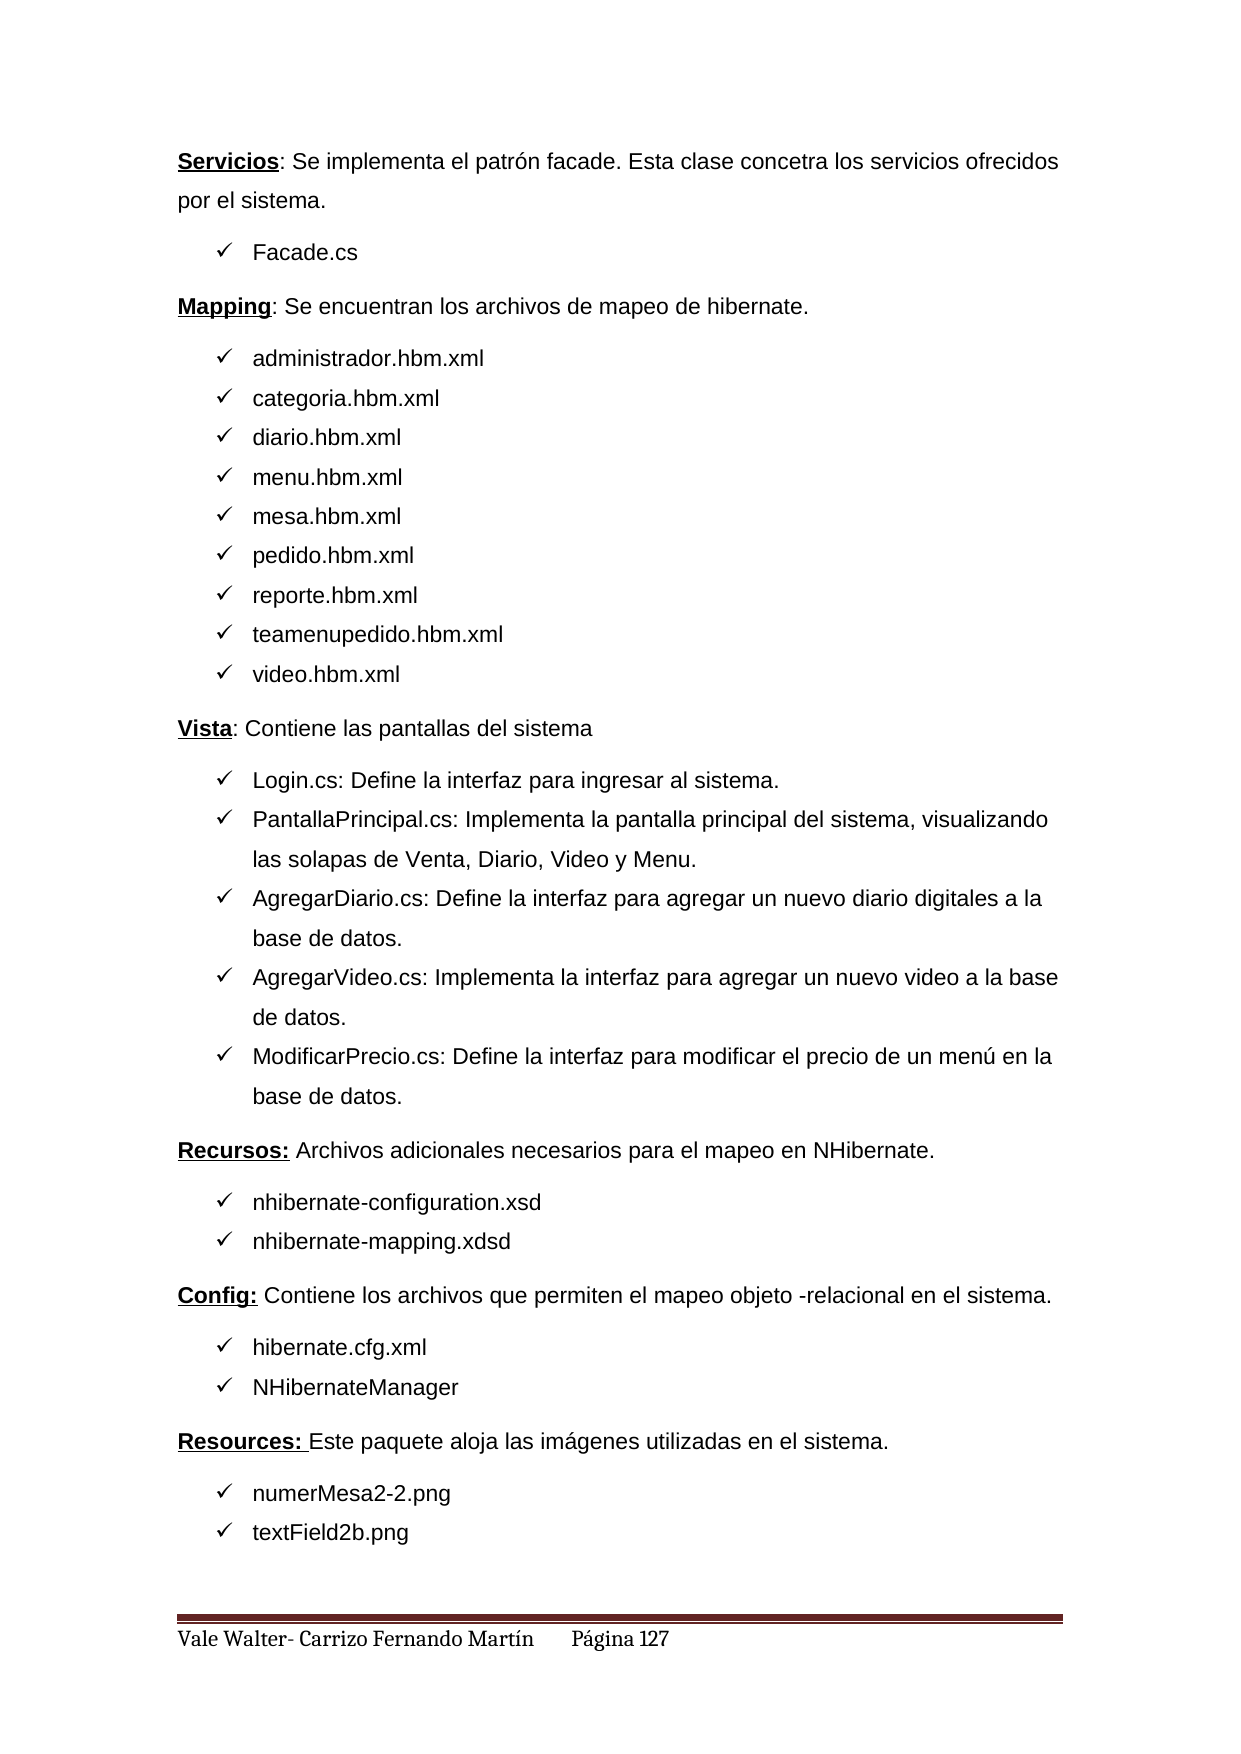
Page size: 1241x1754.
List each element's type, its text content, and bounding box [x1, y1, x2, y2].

text Servicios: Se implementa el patrón facade. Esta clase concetra los servicios ofrecidos por el sistema. [177, 148, 1063, 213]
list nhibernate-configuration.xsd [215, 1189, 1063, 1215]
list NHibernateManager [215, 1374, 1063, 1400]
list menu.hbm.xml [215, 463, 1063, 490]
list categoria.hbm.xml [215, 384, 1063, 411]
list diario.hbm.xml [215, 424, 1063, 450]
list mesa.hbm.xml [215, 503, 1063, 529]
list reporte.hbm.xml [215, 582, 1063, 608]
list administrador.hbm.xml [215, 345, 1063, 371]
list ModificarPrecio.cs: Define la interfaz para modificar el precio de un menú en la base de datos. [215, 1043, 1063, 1109]
text Resources: Este paquete aloja las imágenes utilizadas en el sistema. [177, 1428, 1063, 1454]
list teamenupedido.hbm.xml [215, 621, 1063, 648]
list AgregarDiario.cs: Define la interfaz para agregar un nuevo diario digitales a la base de datos. [215, 885, 1063, 951]
list numerMesa2-2.png [215, 1480, 1063, 1506]
text Recursos: Archivos adicionales necesarios para el mapeo en NHibernate. [177, 1137, 1063, 1163]
text Mapping: Se encuentran los archivos de mapeo de hibernate. [177, 293, 1063, 319]
list pedido.hbm.xml [215, 542, 1063, 569]
list video.hbm.xml [215, 661, 1063, 687]
list AgregarVideo.cs: Implementa la interfaz para agregar un nuevo video a la base de datos. [215, 964, 1063, 1030]
list textField2b.png [215, 1519, 1063, 1546]
list hibernate.cfg.xml [215, 1334, 1063, 1361]
list PantallaPrincipal.cs: Implementa la pantalla principal del sistema, visualizando las solapas de Venta, Diario, Video y Menu. [215, 806, 1063, 872]
text Config: Contiene los archivos que permiten el mapeo objeto -relacional en el sistema. [177, 1282, 1063, 1309]
list Login.cs: Define la interfaz para ingresar al sistema. [215, 767, 1063, 793]
list nhibernate-mapping.xdsd [215, 1228, 1063, 1255]
text Vista: Contiene las pantallas del sistema [177, 715, 1063, 741]
list Facade.cs [215, 239, 1063, 265]
